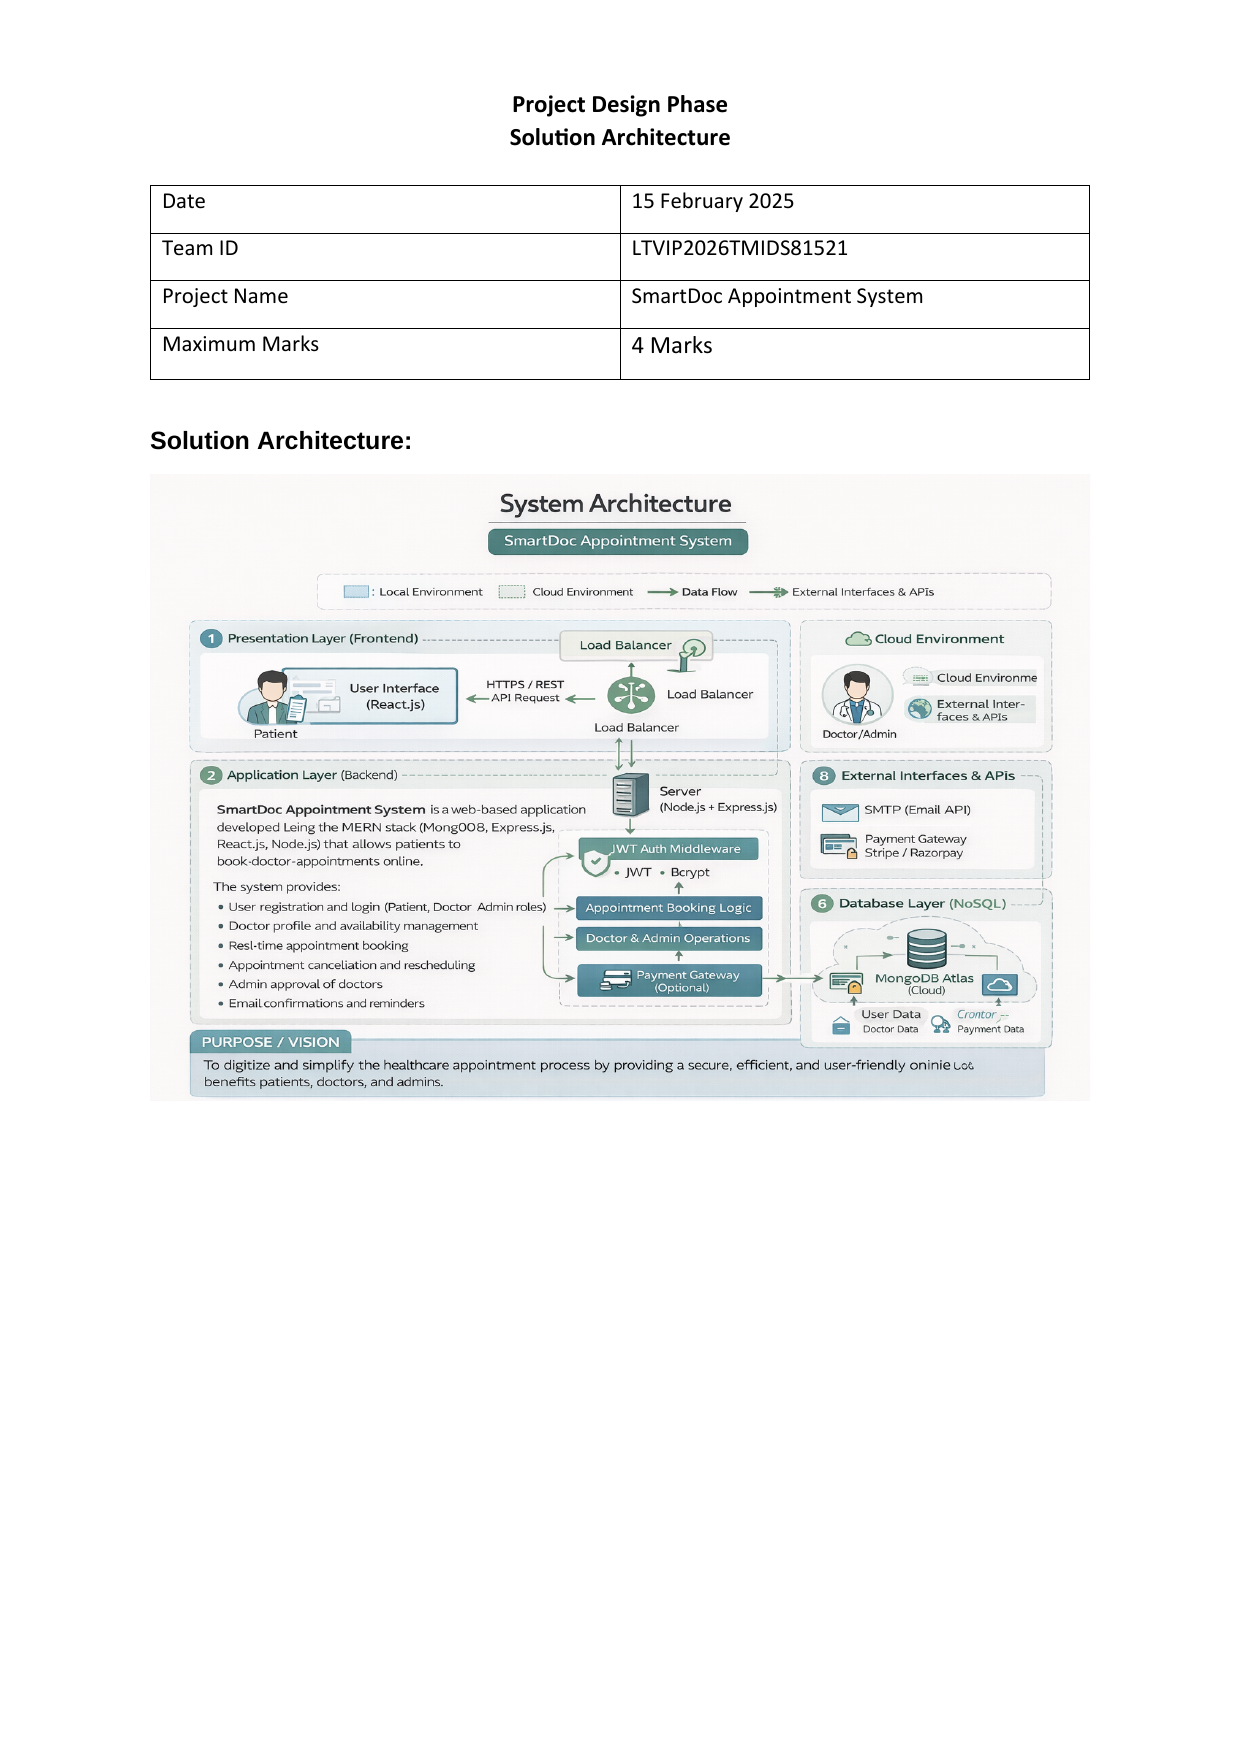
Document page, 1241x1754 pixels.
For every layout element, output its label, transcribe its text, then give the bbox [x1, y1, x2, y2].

table_cell Project Name [151, 281, 620, 328]
text Solution Architecture [150, 122, 1090, 152]
text Project Design Phase [150, 89, 1090, 119]
table_cell 4 Marks [621, 329, 1089, 378]
table_cell Team ID [151, 234, 620, 280]
picture [150, 474, 1091, 1101]
table_header Date [151, 186, 620, 232]
text Solution Architecture: [150, 426, 1090, 455]
table_header 15 February 2025 [621, 186, 1089, 232]
table_cell SmartDoc Appointment System [621, 281, 1089, 328]
table_cell Maximum Marks [151, 329, 620, 378]
table_cell LTVIP2026TMIDS81521 [621, 234, 1089, 280]
